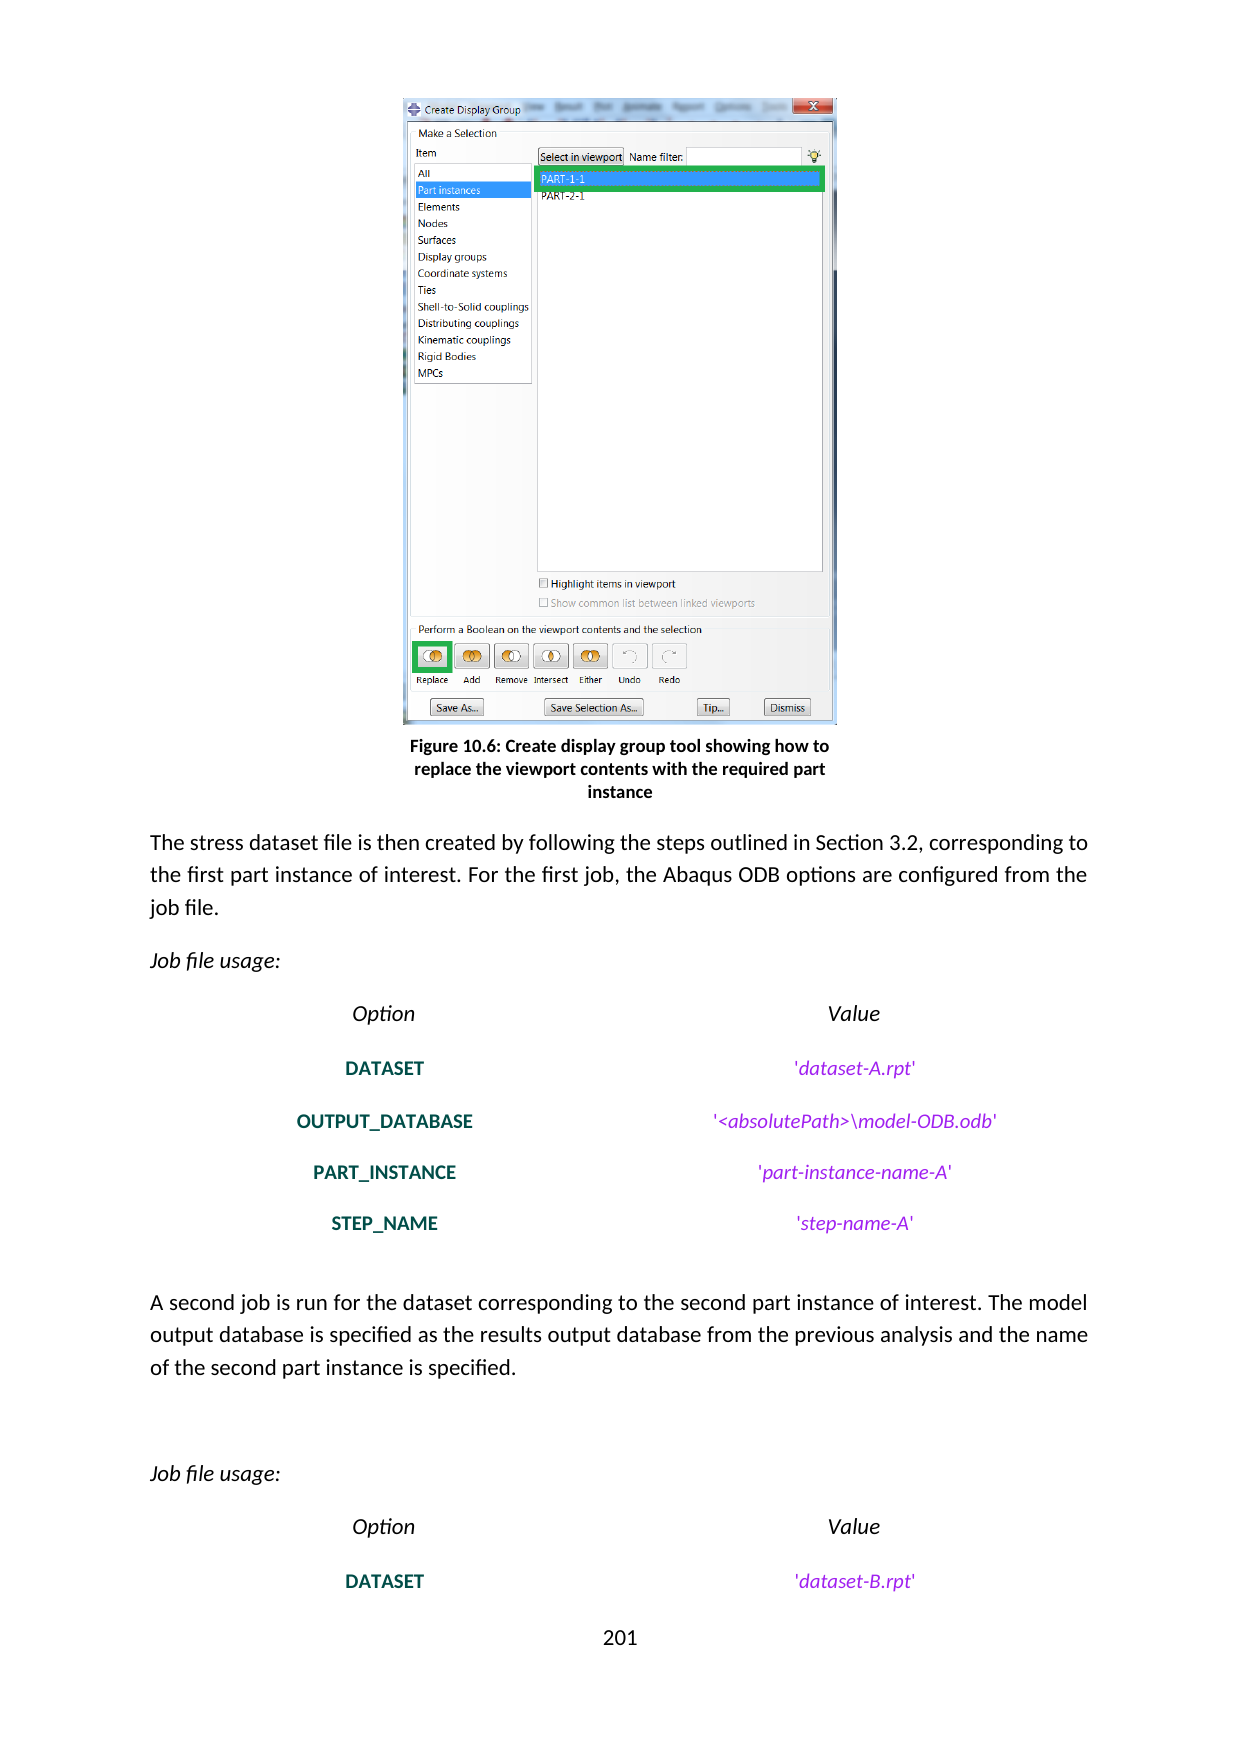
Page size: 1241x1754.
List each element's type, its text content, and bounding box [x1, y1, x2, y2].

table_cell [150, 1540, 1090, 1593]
text A second job is run for the dataset corresponding to the second part instance of interest. The model output database is specified as the results output database from the previous analysis and the name of the second part instance is specified. [150, 1288, 1090, 1381]
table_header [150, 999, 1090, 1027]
picture [403, 98, 837, 725]
text Job file usage: [150, 946, 1090, 974]
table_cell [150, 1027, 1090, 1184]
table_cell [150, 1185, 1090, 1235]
text Job file usage: [150, 1459, 1090, 1487]
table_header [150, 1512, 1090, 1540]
